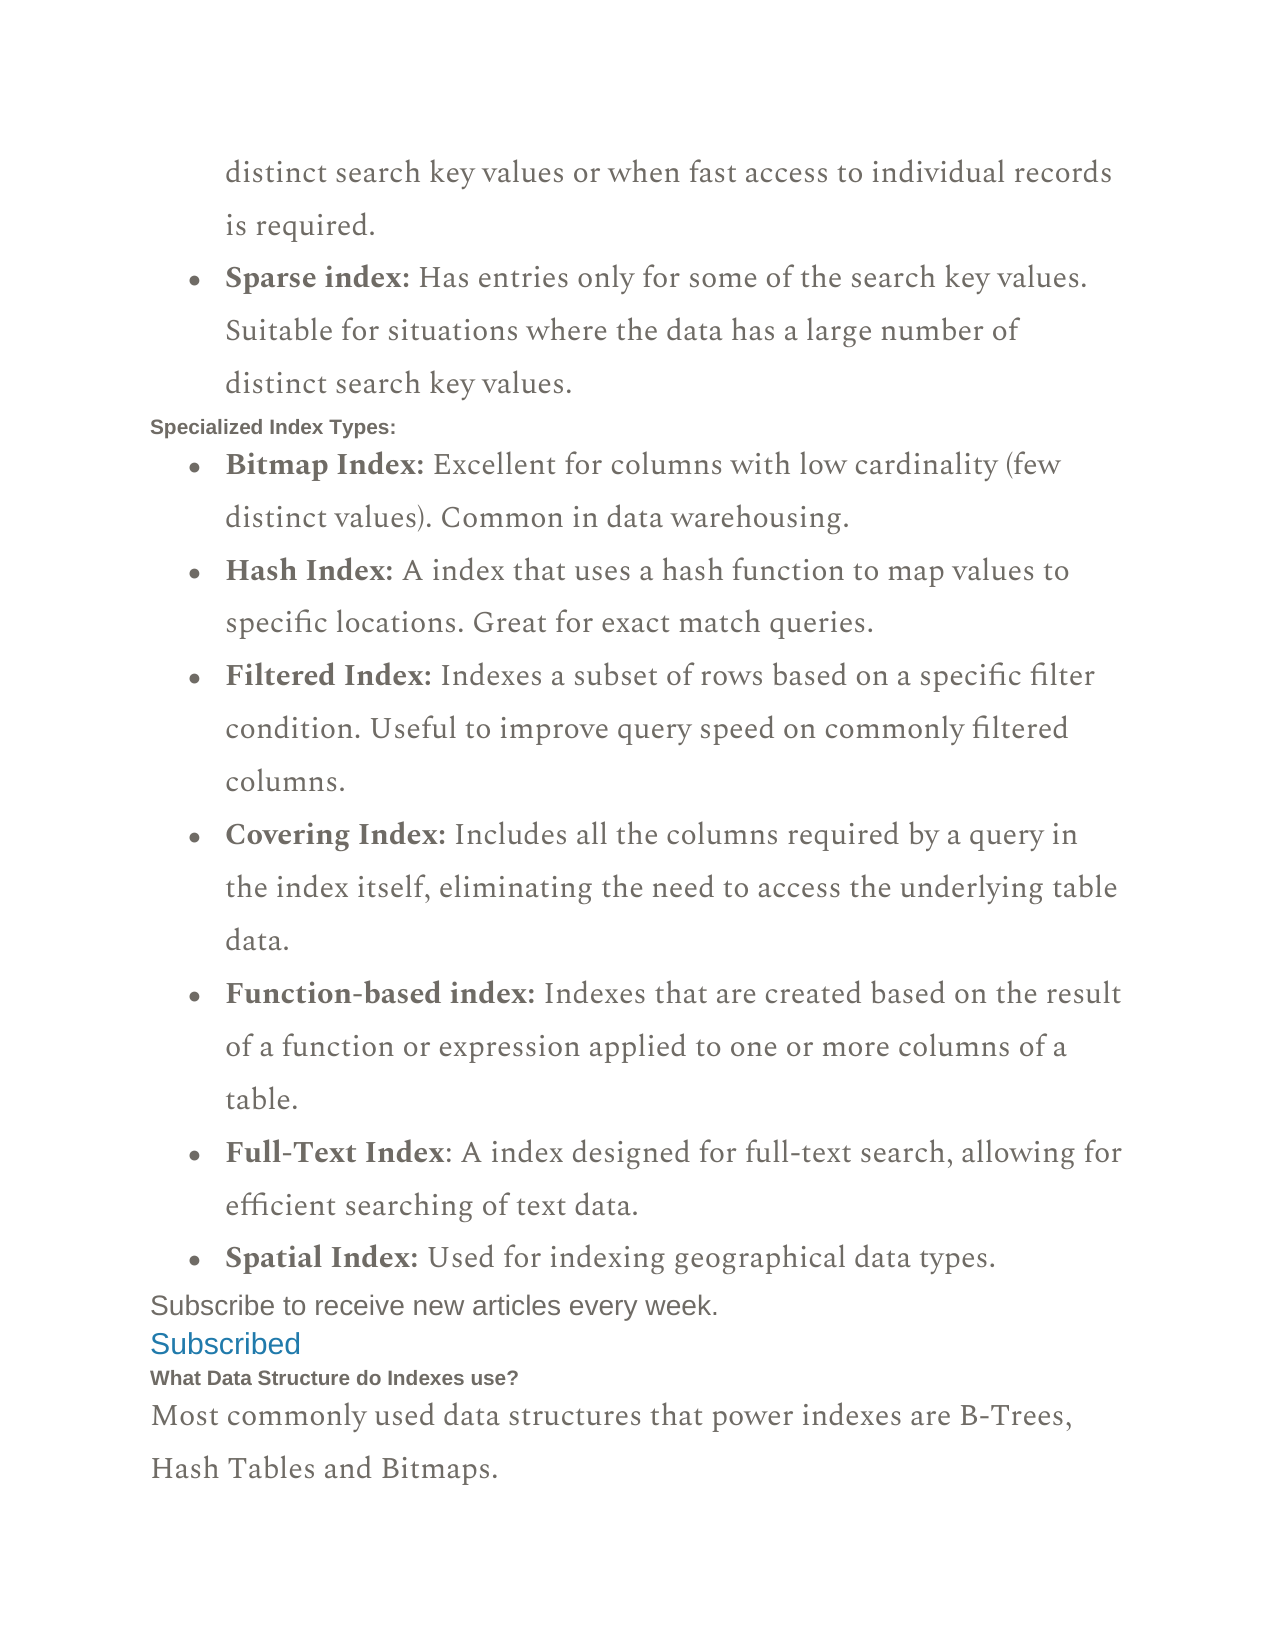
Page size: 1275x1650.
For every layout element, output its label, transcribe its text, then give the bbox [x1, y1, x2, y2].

list Full-Text Index: A index designed for full-text search, allowing for efficient searching of text data. [187, 1130, 1125, 1229]
list Covering Index: Includes all the columns required by a query in the index itself, eliminating the need to access the underlying table data. [187, 812, 1125, 964]
list Filtered Index: Indexes a subset of rows based on a specific filter condition. Useful to improve query speed on commonly filtered columns. [187, 654, 1125, 806]
list Function-based index: Indexes that are created based on the result of a function or expression applied to one or more columns of a table. [187, 971, 1125, 1123]
text What Data Structure do Indexes use? [150, 1366, 1125, 1390]
text Specialized Index Types: [150, 414, 1125, 438]
list Spatial Index: Used for indexing geographical data types. [187, 1236, 1125, 1282]
list Hash Index: A index that uses a hash function to map values to specific locations. Great for exact match queries. [187, 548, 1125, 647]
text Subscribed [150, 1326, 1125, 1361]
text Subscribe to receive new articles every week. [150, 1289, 1125, 1321]
list Bitmap Index: Excellent for columns with low cardinality (few distinct values). Common in data warehousing. [187, 442, 1125, 541]
text Most commonly used data structures that power indexes are B-Trees, Hash Tables and Bitmaps. [150, 1393, 1125, 1492]
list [187, 150, 1125, 249]
list Sparse index: Has entries only for some of the search key values. Suitable for situations where the data has a large number of distinct search key values. [187, 256, 1125, 408]
